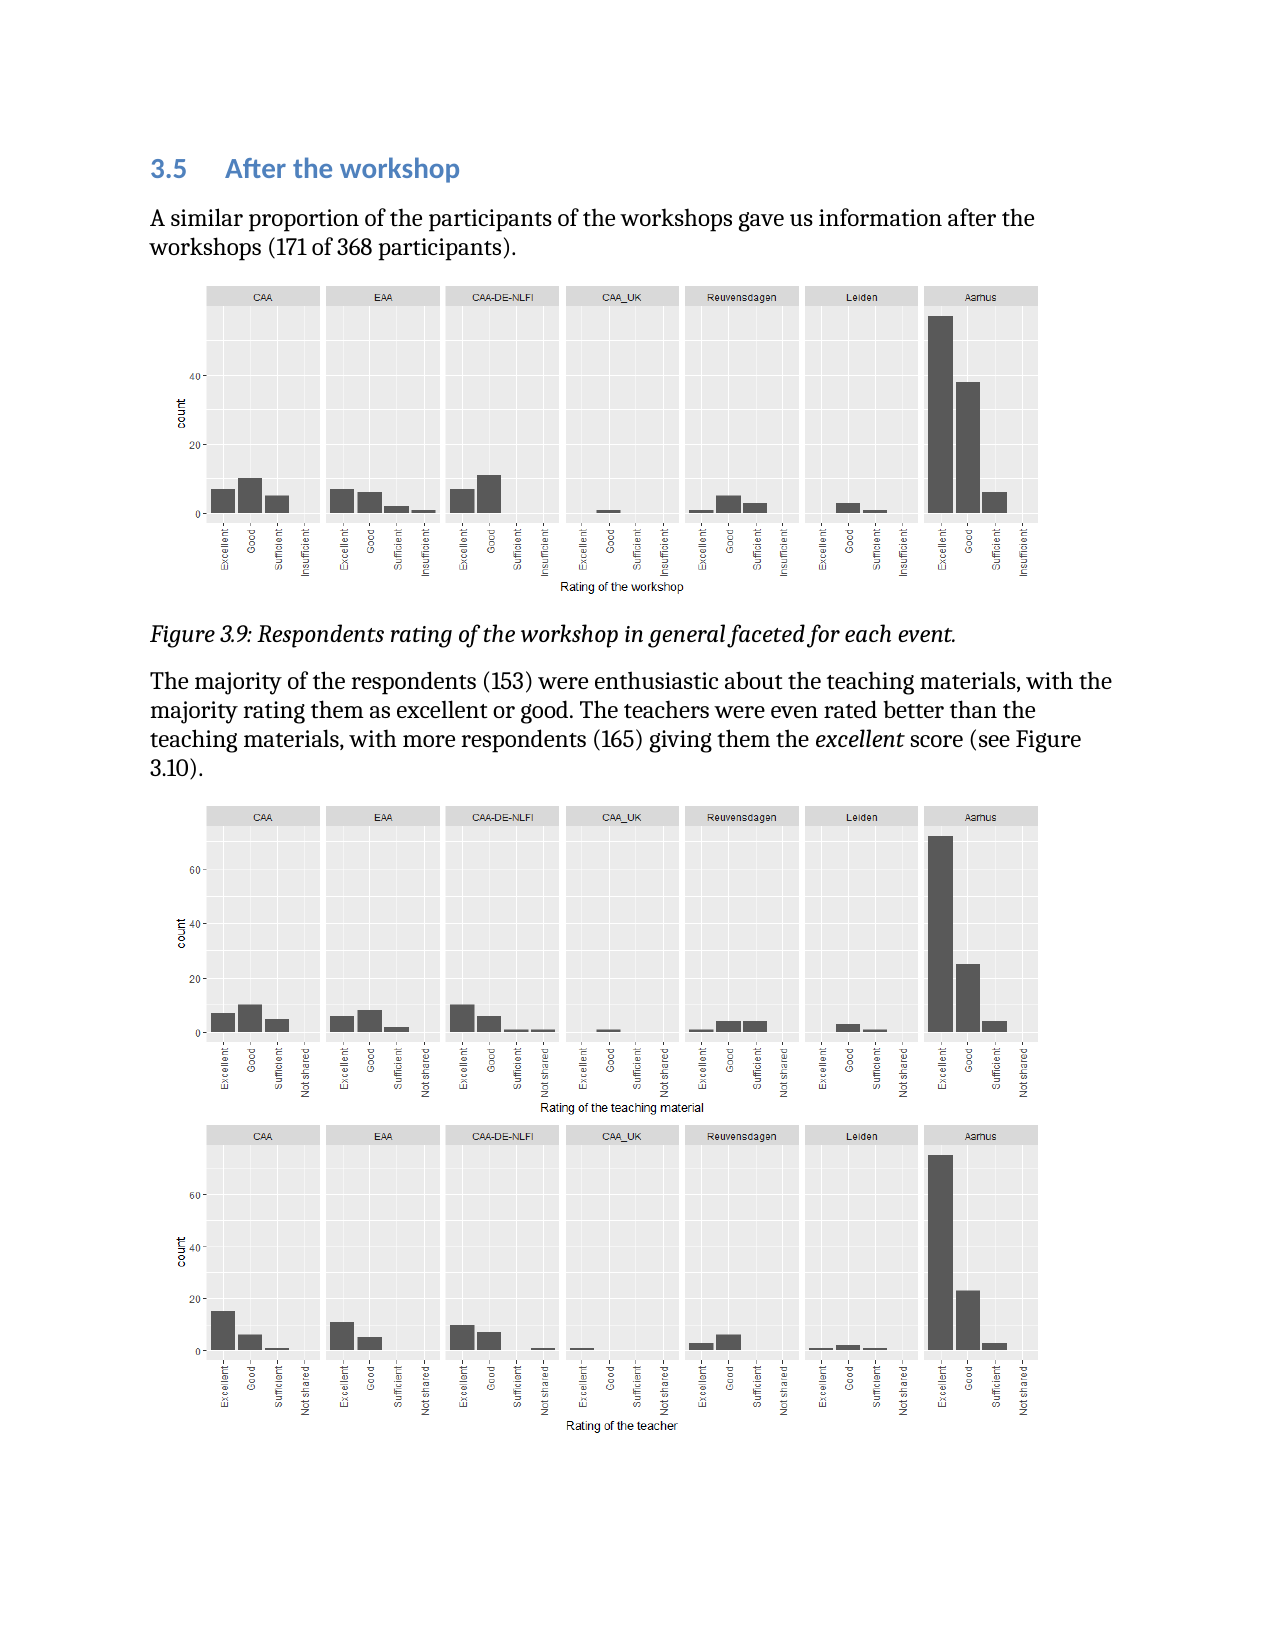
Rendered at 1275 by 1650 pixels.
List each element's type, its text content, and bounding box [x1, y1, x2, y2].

picture [168, 280, 1044, 599]
subtitle 3.5 After the workshop [150, 150, 1125, 186]
text The majority of the respondents (153) were enthusiastic about the teaching materials, with the majority rating them as excellent or good. The teachers were even rated better than the teaching materials, with more respondents (165) giving them the excellent score (see Figure 3.10). [150, 667, 1125, 782]
text A similar proportion of the participants of the workshops gave us information after the workshops (171 of 368 participants). [150, 204, 1125, 262]
text Figure 3.9: Respondents rating of the workshop in general faceted for each event. [150, 620, 1125, 648]
picture [168, 801, 1044, 1438]
